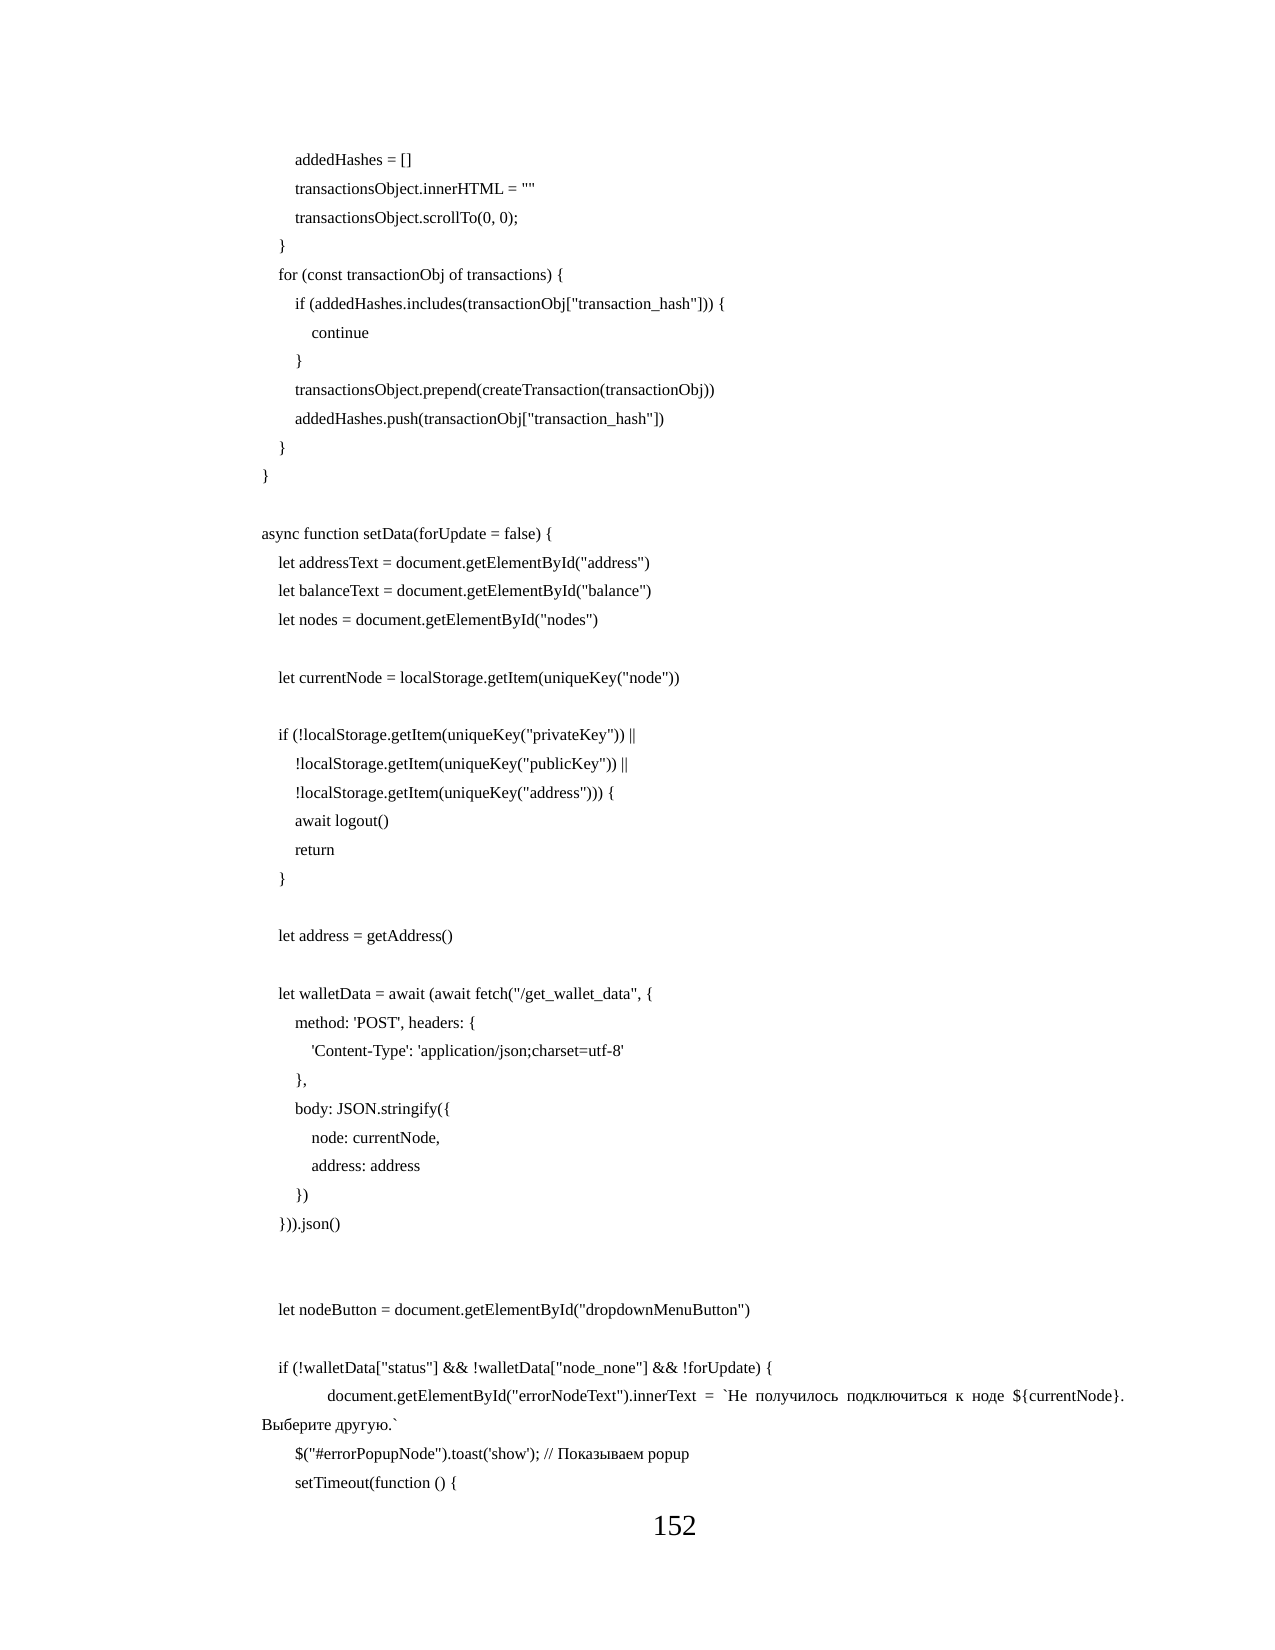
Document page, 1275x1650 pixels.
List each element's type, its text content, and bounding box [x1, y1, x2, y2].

list addedHashes.push(transactionObj["transaction_hash"]) [261, 409, 1125, 428]
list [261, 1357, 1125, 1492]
list } [261, 236, 1125, 255]
list async function setData(forUpdate = false) { [261, 524, 1125, 543]
list transactionsObject.prepend(createTransaction(transactionObj)) [261, 380, 1125, 399]
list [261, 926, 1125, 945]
list transactionsObject.scrollTo(0, 0); [261, 207, 1125, 227]
list addedHashes = [] [261, 150, 1125, 169]
list if (!localStorage.getItem(uniqueKey("privateKey")) || [261, 725, 1125, 744]
list let currentNode = localStorage.getItem(uniqueKey("node")) [261, 667, 1125, 687]
list transactionsObject.innerHTML = "" [261, 179, 1125, 198]
list let balanceText = document.getElementById("balance") [261, 581, 1125, 600]
list } [261, 466, 1125, 485]
list if (addedHashes.includes(transactionObj["transaction_hash"])) { [261, 294, 1125, 313]
list } [261, 437, 1125, 457]
list } [261, 351, 1125, 370]
list continue [261, 322, 1125, 342]
list let addressText = document.getElementById("address") [261, 552, 1125, 572]
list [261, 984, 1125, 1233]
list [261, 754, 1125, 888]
list let nodes = document.getElementById("nodes") [261, 610, 1125, 629]
list for (const transactionObj of transactions) { [261, 265, 1125, 284]
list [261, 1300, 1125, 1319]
